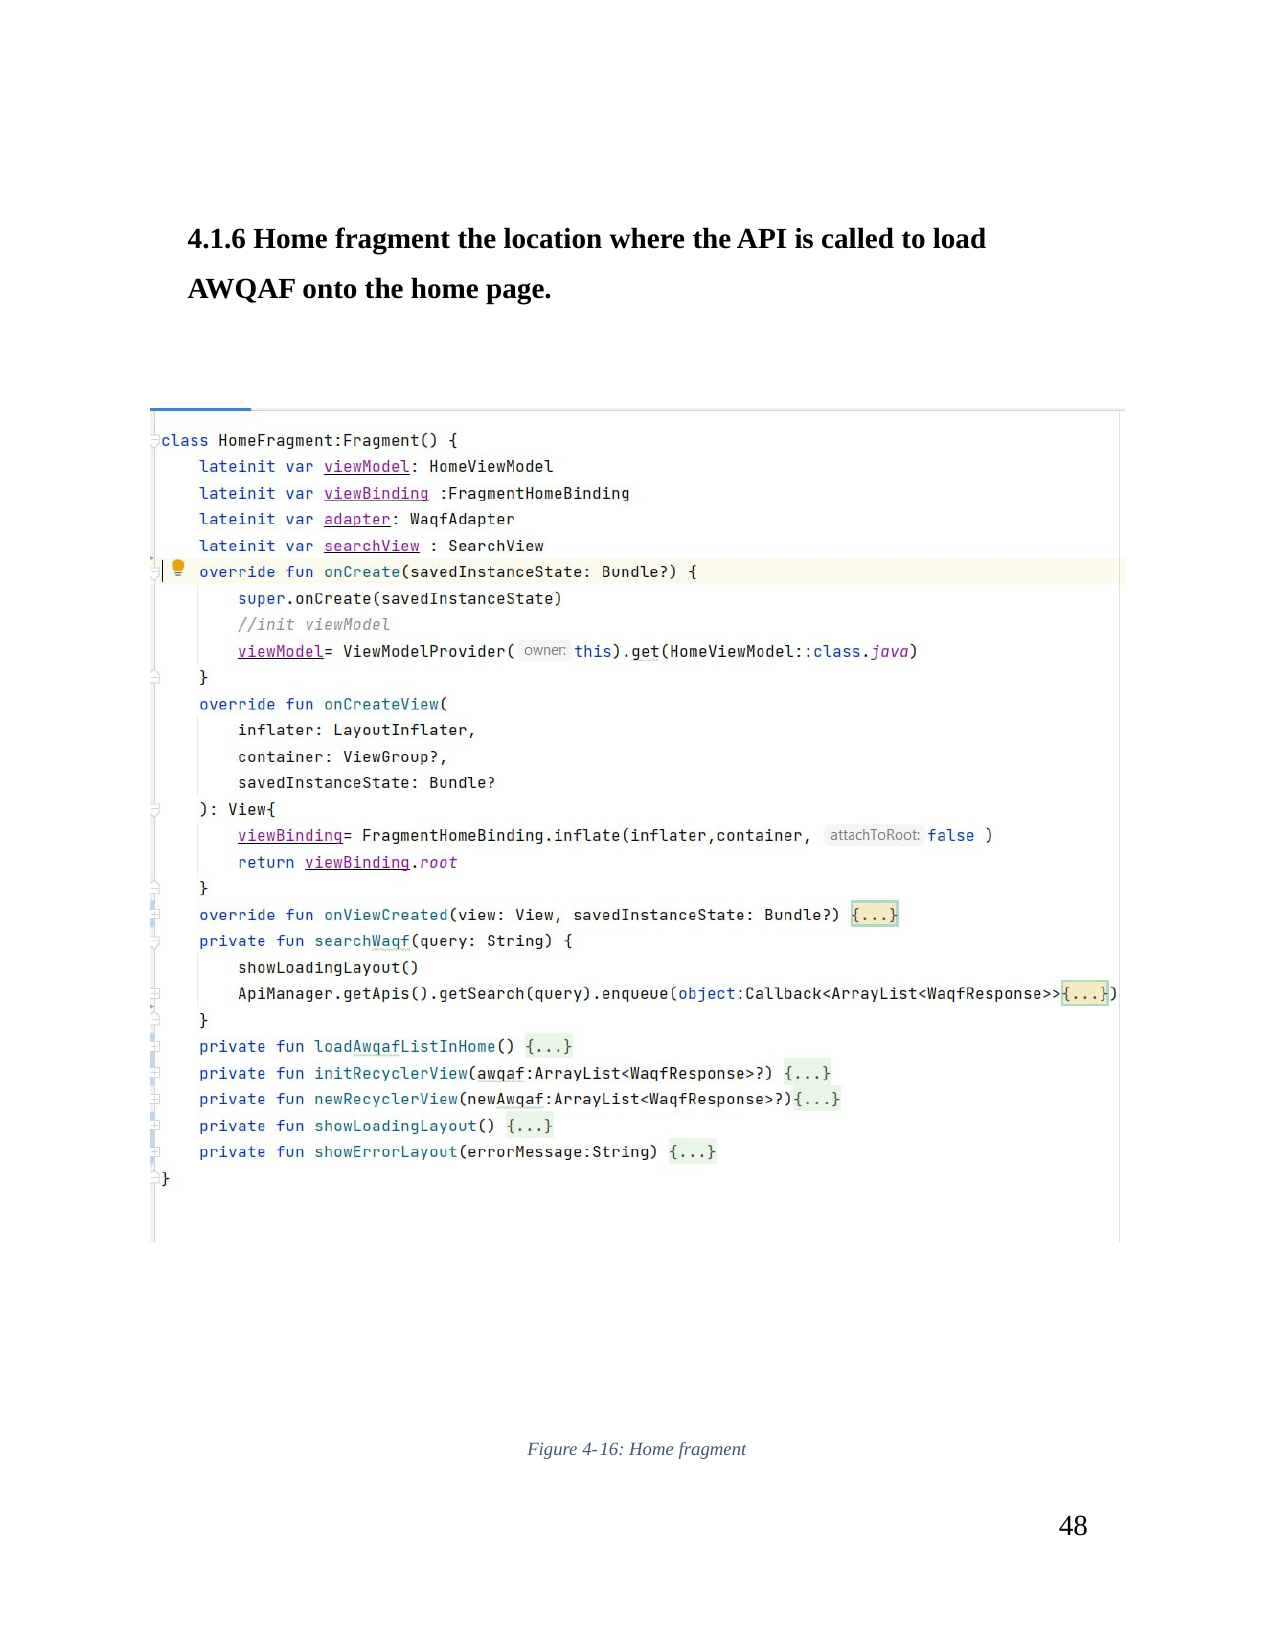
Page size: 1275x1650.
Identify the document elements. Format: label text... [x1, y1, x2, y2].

subtitle Home fragment the location where the API is called to load AWQAF onto the home page. [187, 221, 1087, 305]
picture [150, 408, 1125, 1242]
